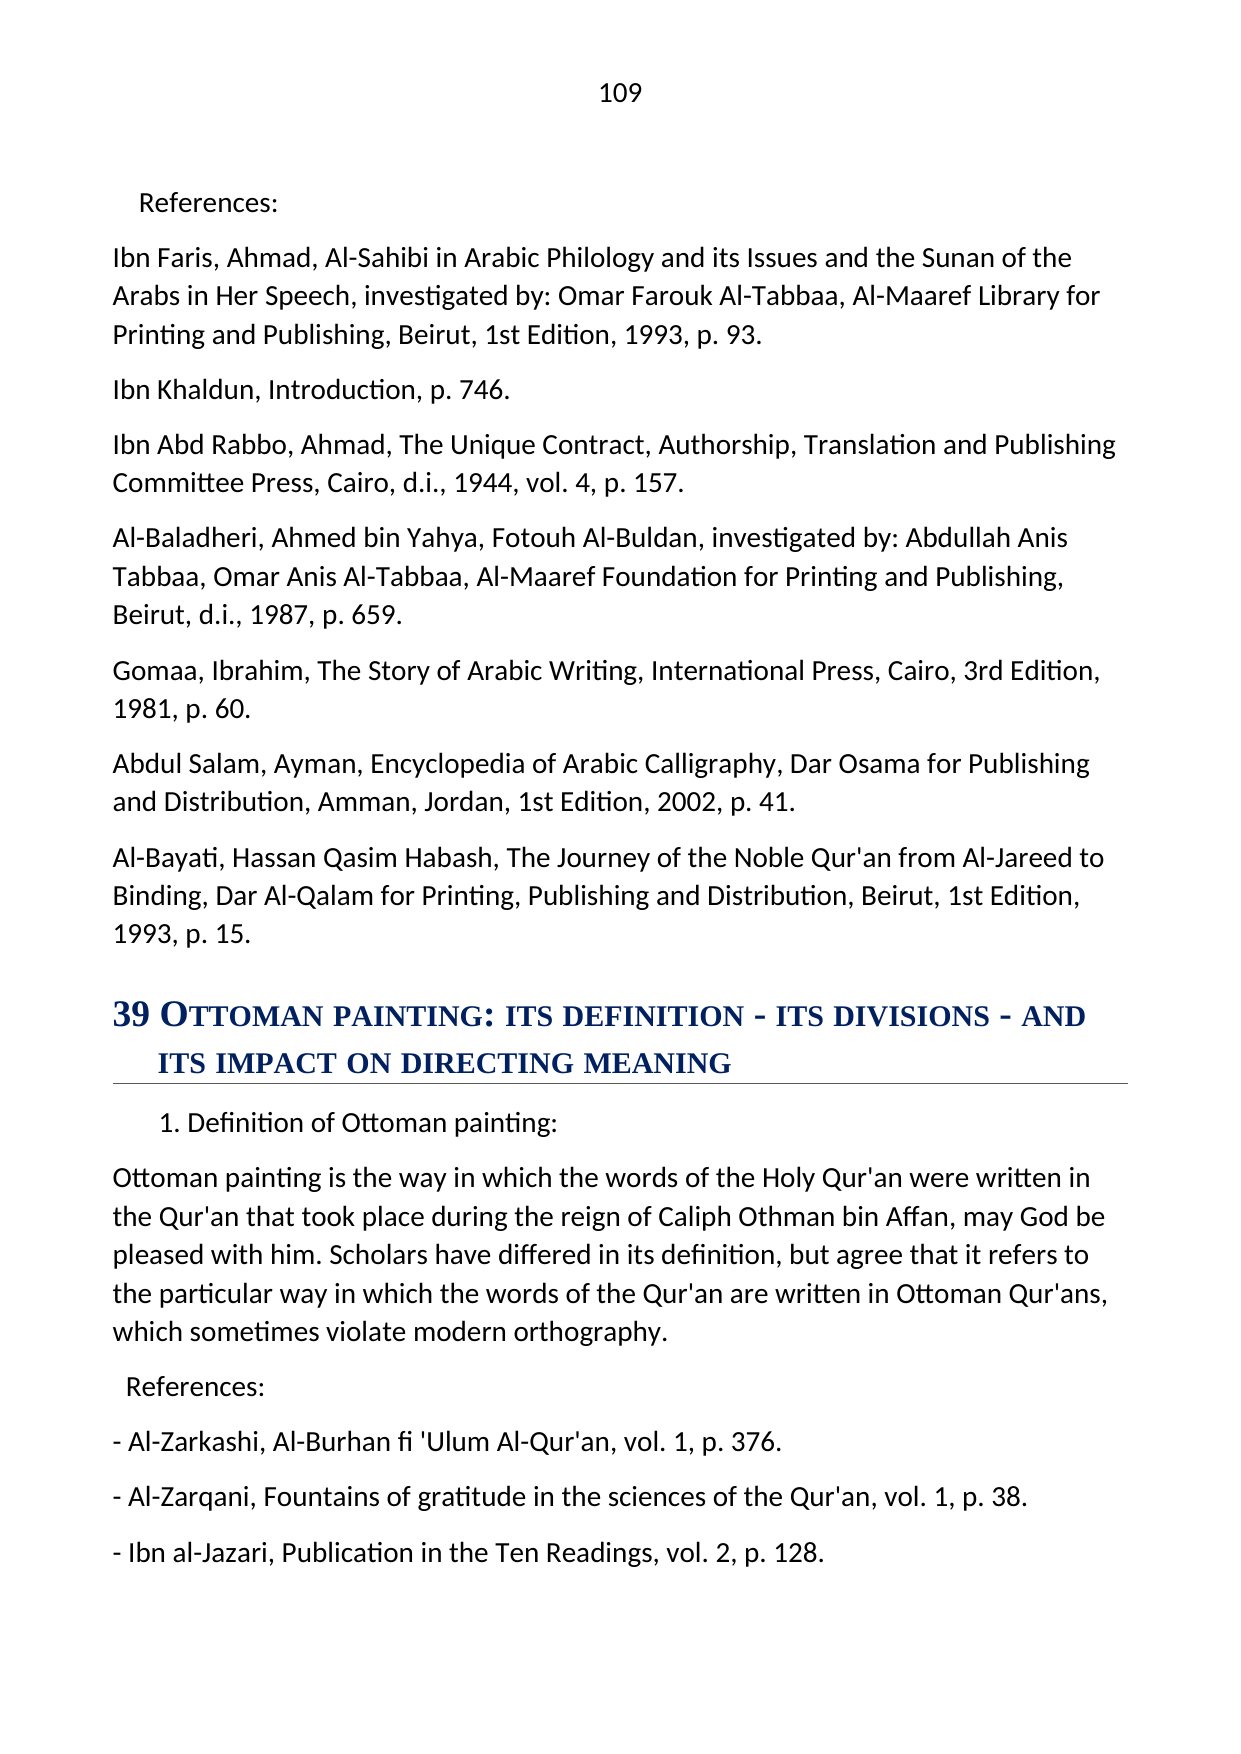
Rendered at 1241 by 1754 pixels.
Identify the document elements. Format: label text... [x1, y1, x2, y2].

text - Al-Zarqani, Fountains of gratitude in the sciences of the Qur'an, vol. 1, p. 38. [112, 1478, 1128, 1514]
text Gomaa, Ibrahim, The Story of Arabic Writing, International Press, Cairo, 3rd Edition, 1981, p. 60. [112, 652, 1128, 726]
text - Ibn al-Jazari, Publication in the Ten Readings, vol. 2, p. 128. [112, 1534, 1128, 1569]
text Abdul Salam, Ayman, Encyclopedia of Arabic Calligraphy, Dar Osama for Publishing and Distribution, Amman, Jordan, 1st Edition, 2002, p. 41. [112, 745, 1128, 819]
text - Al-Zarkashi, Al-Burhan fi 'Ulum Al-Qur'an, vol. 1, p. 376. [112, 1423, 1128, 1459]
text Al-Bayati, Hassan Qasim Habash, The Journey of the Noble Qur'an from Al-Jareed to Binding, Dar Al-Qalam for Printing, Publishing and Distribution, Beirut, 1st Edition, 1993, p. 15. [112, 839, 1128, 951]
text Ibn Khaldun, Introduction, p. 746. [112, 371, 1128, 407]
text Al-Baladheri, Ahmed bin Yahya, Fotouh Al-Buldan, investigated by: Abdullah Anis Tabbaa, Omar Anis Al-Tabbaa, Al-Maaref Foundation for Printing and Publishing, Beirut, d.i., 1987, p. 659. [112, 519, 1128, 632]
text Ottoman painting is the way in which the words of the Holy Qur'an were written in the Qur'an that took place during the reign of Caliph Othman bin Affan, may God be pleased with him. Scholars have differed in its definition, but agree that it refers to the particular way in which the words of the Qur'an are written in Ottoman Qur'ans, which sometimes violate modern orthography. [112, 1159, 1128, 1349]
text 1. Definition of Ottoman painting: [112, 1104, 1128, 1140]
text References: [112, 1368, 1128, 1404]
text References: [112, 184, 1128, 219]
text Ibn Abd Rabbo, Ahmad, The Unique Contract, Authorship, Translation and Publishing Committee Press, Cairo, d.i., 1944, vol. 4, p. 157. [112, 426, 1128, 500]
subtitle Ottoman painting: its definition - its divisions - and its impact on directing meaning [112, 991, 1128, 1084]
text Ibn Faris, Ahmad, Al-Sahibi in Arabic Philology and its Issues and the Sunan of the Arabs in Her Speech, investigated by: Omar Farouk Al-Tabbaa, Al-Maaref Library for Printing and Publishing, Beirut, 1st Edition, 1993, p. 93. [112, 239, 1128, 351]
